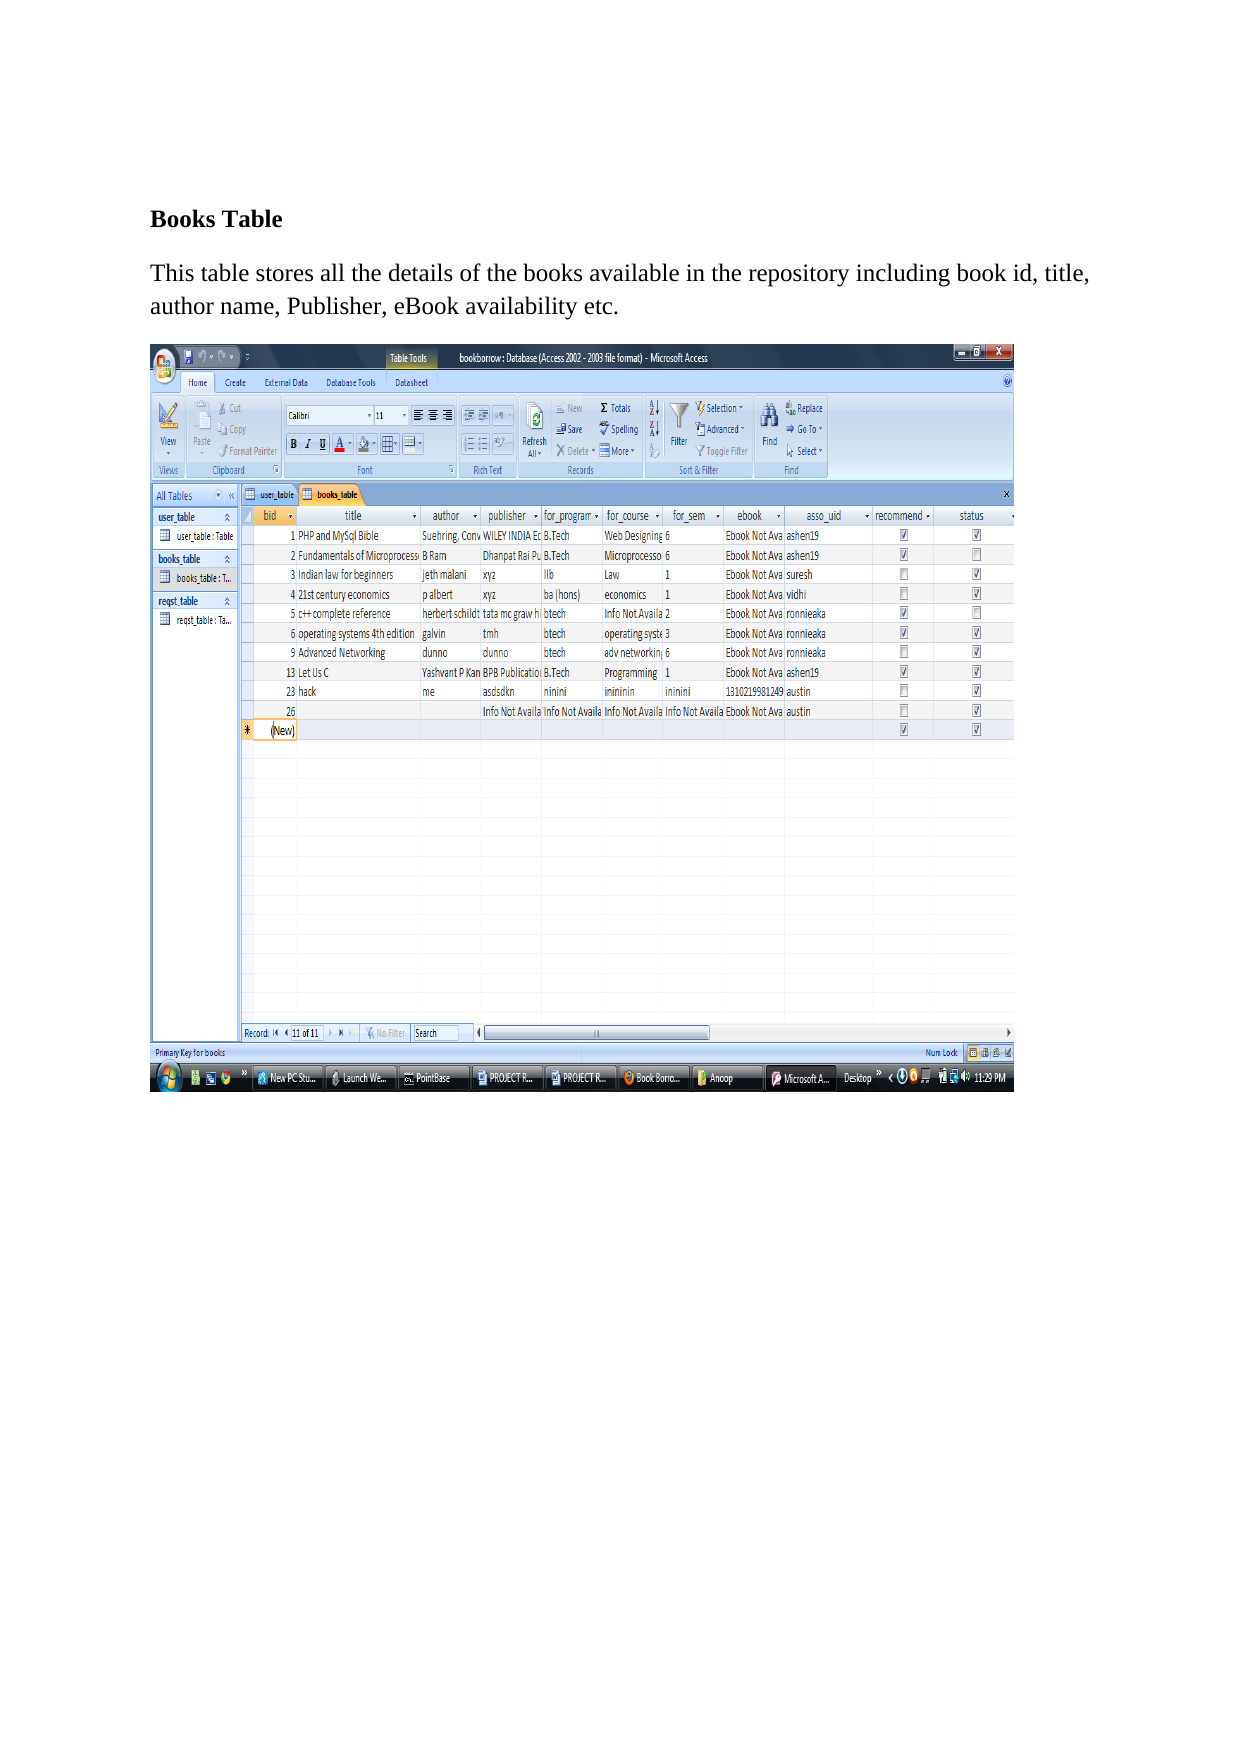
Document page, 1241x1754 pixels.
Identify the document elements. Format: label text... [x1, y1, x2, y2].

picture [150, 344, 1014, 1092]
text Books Table [150, 204, 1090, 233]
text This table stores all the details of the books available in the repository including book id, title, author name, Publisher, eBook availability etc. [150, 258, 1090, 319]
